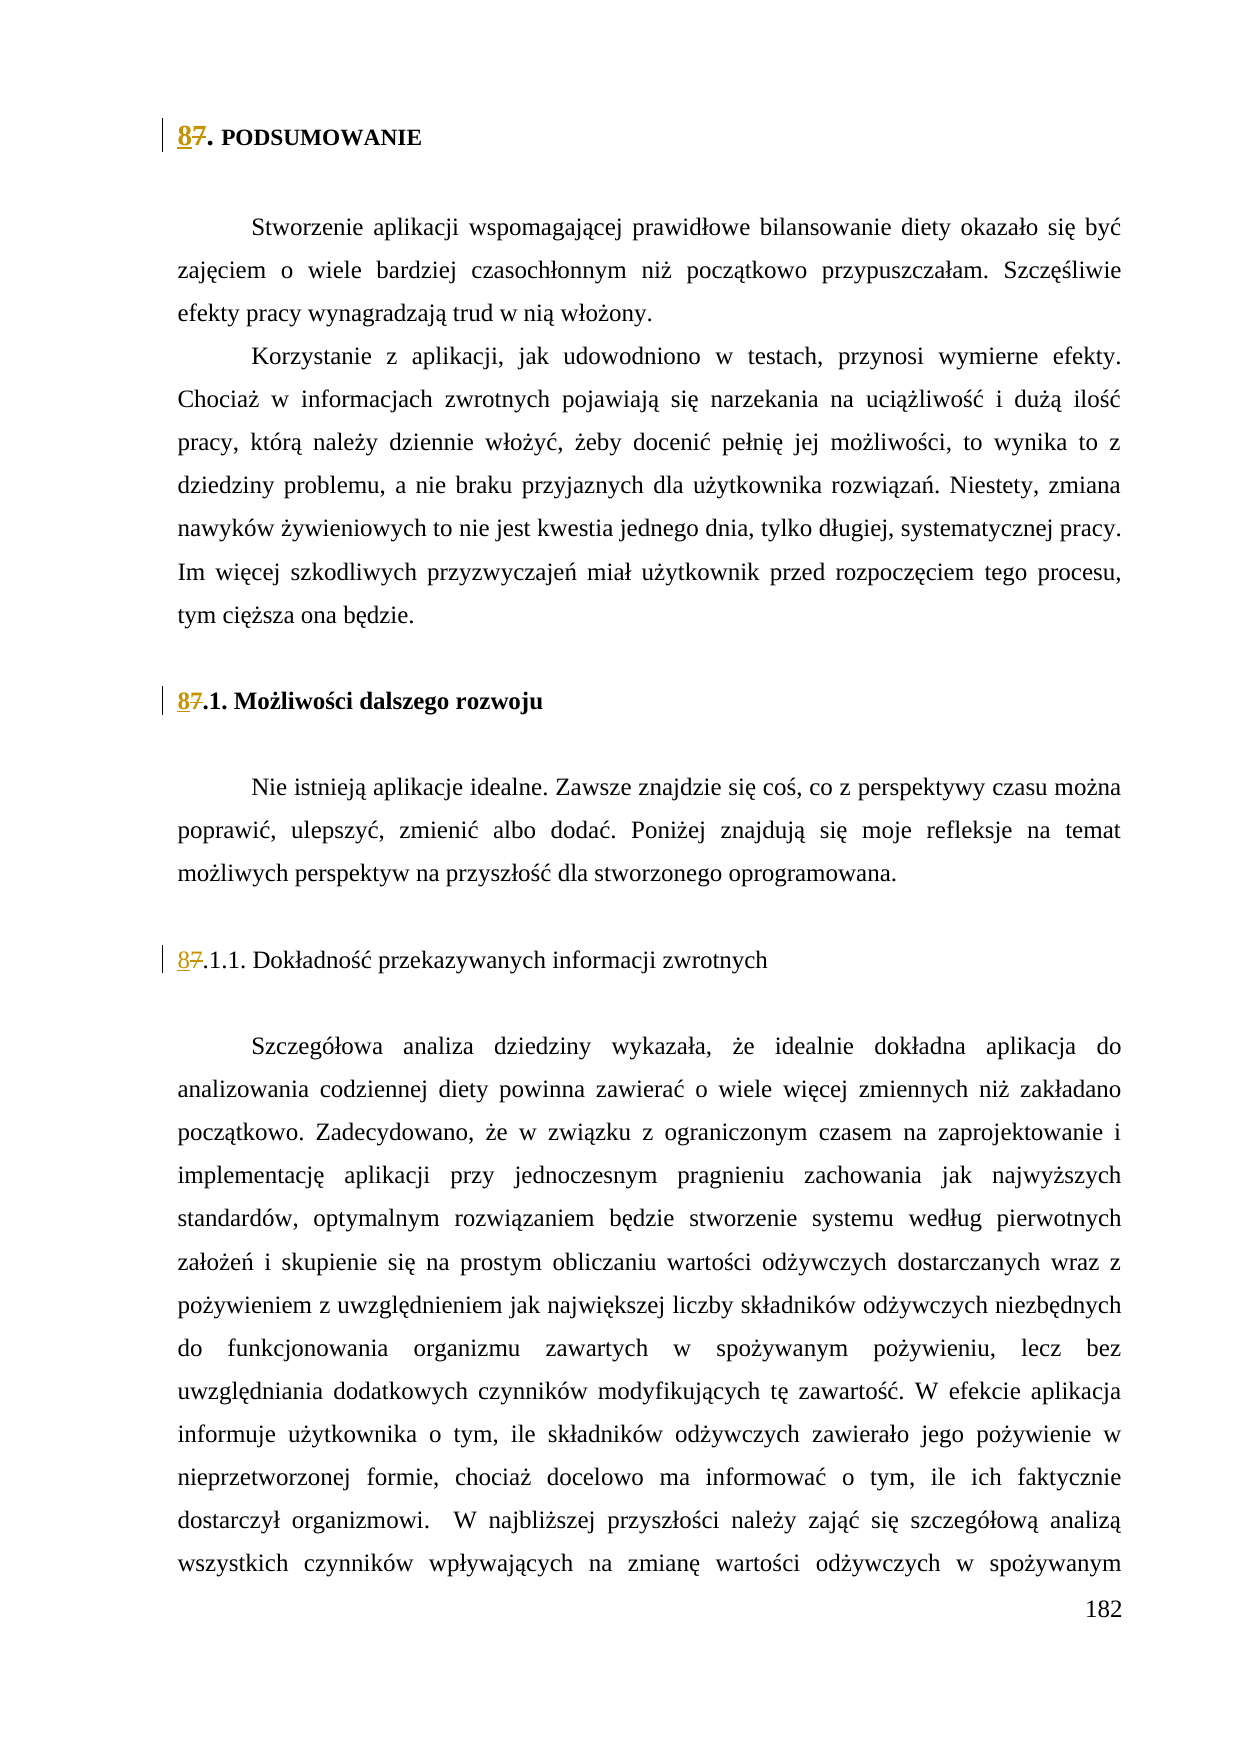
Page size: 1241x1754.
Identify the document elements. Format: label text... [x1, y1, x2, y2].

subtitle .1. Możliwości dalszego rozwoju [177, 686, 1122, 715]
text Stworzenie aplikacji wspomagającej prawidłowe bilansowanie diety okazało się być zajęciem o wiele bardziej czasochłonnym niż początkowo przypuszczałam. Szczęśliwie efekty pracy wynagradzają trud w nią włożony. [177, 212, 1122, 327]
subtitle . podsumowanie [177, 118, 1122, 152]
subtitle .1.1. Dokładność przekazywanych informacji zwrotnych [177, 945, 1122, 973]
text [177, 1031, 1122, 1577]
text Korzystanie z aplikacji, jak udowodniono w testach, przynosi wymierne efekty. Chociaż w informacjach zwrotnych pojawiają się narzekania na uciążliwość i dużą ilość pracy, którą należy dziennie włożyć, żeby docenić pełnię jej możliwości, to wynika to z dziedziny problemu, a nie braku przyjaznych dla użytkownika rozwiązań. Niestety, zmiana nawyków żywieniowych to nie jest kwestia jednego dnia, tylko długiej, systematycznej pracy. Im więcej szkodliwych przyzwyczajeń miał użytkownik przed rozpoczęciem tego procesu, tym cięższa ona będzie. [177, 341, 1122, 628]
text Nie istnieją aplikacje idealne. Zawsze znajdzie się coś, co z perspektywy czasu można poprawić, ulepszyć, zmienić albo dodać. Poniżej znajdują się moje refleksje na temat możliwych perspektyw na przyszłość dla stworzonego oprogramowana. [177, 772, 1122, 887]
